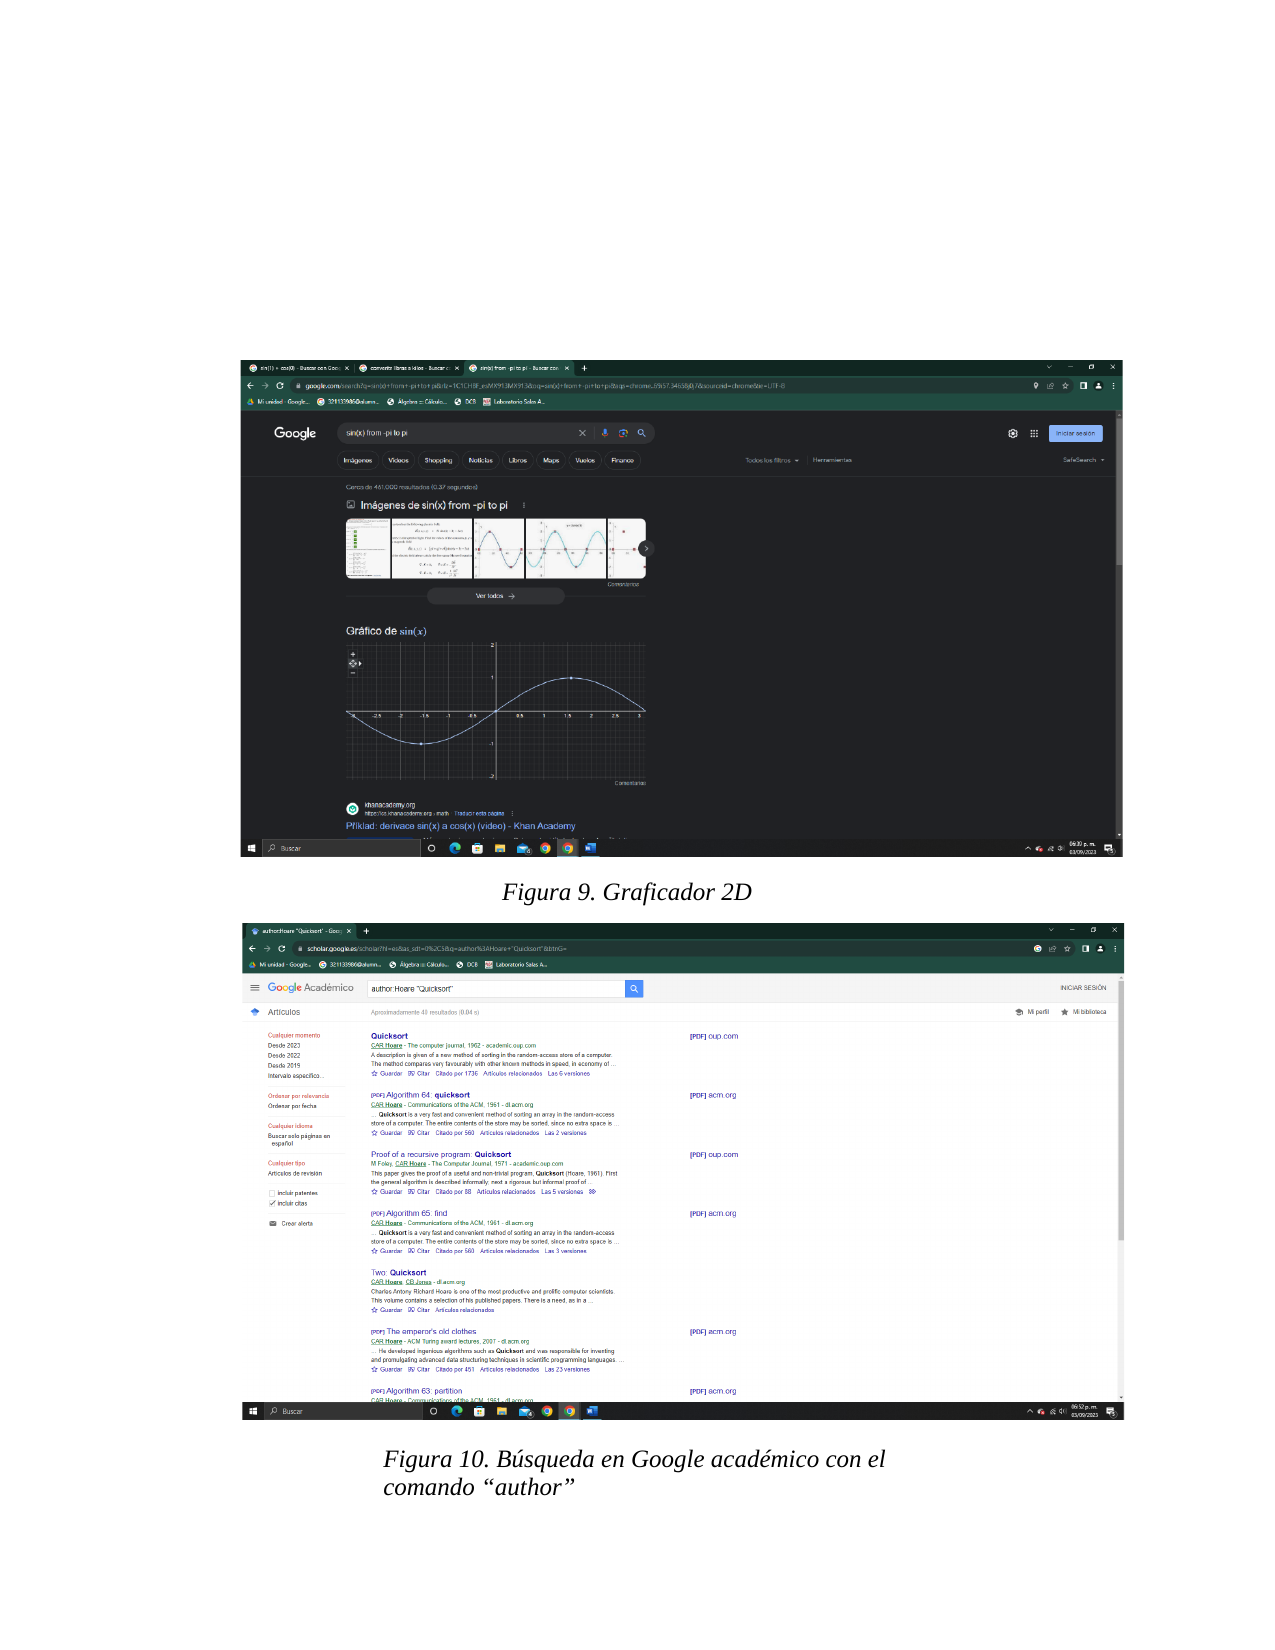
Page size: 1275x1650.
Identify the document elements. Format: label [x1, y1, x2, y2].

picture [240, 360, 1123, 857]
picture [242, 923, 1125, 1420]
